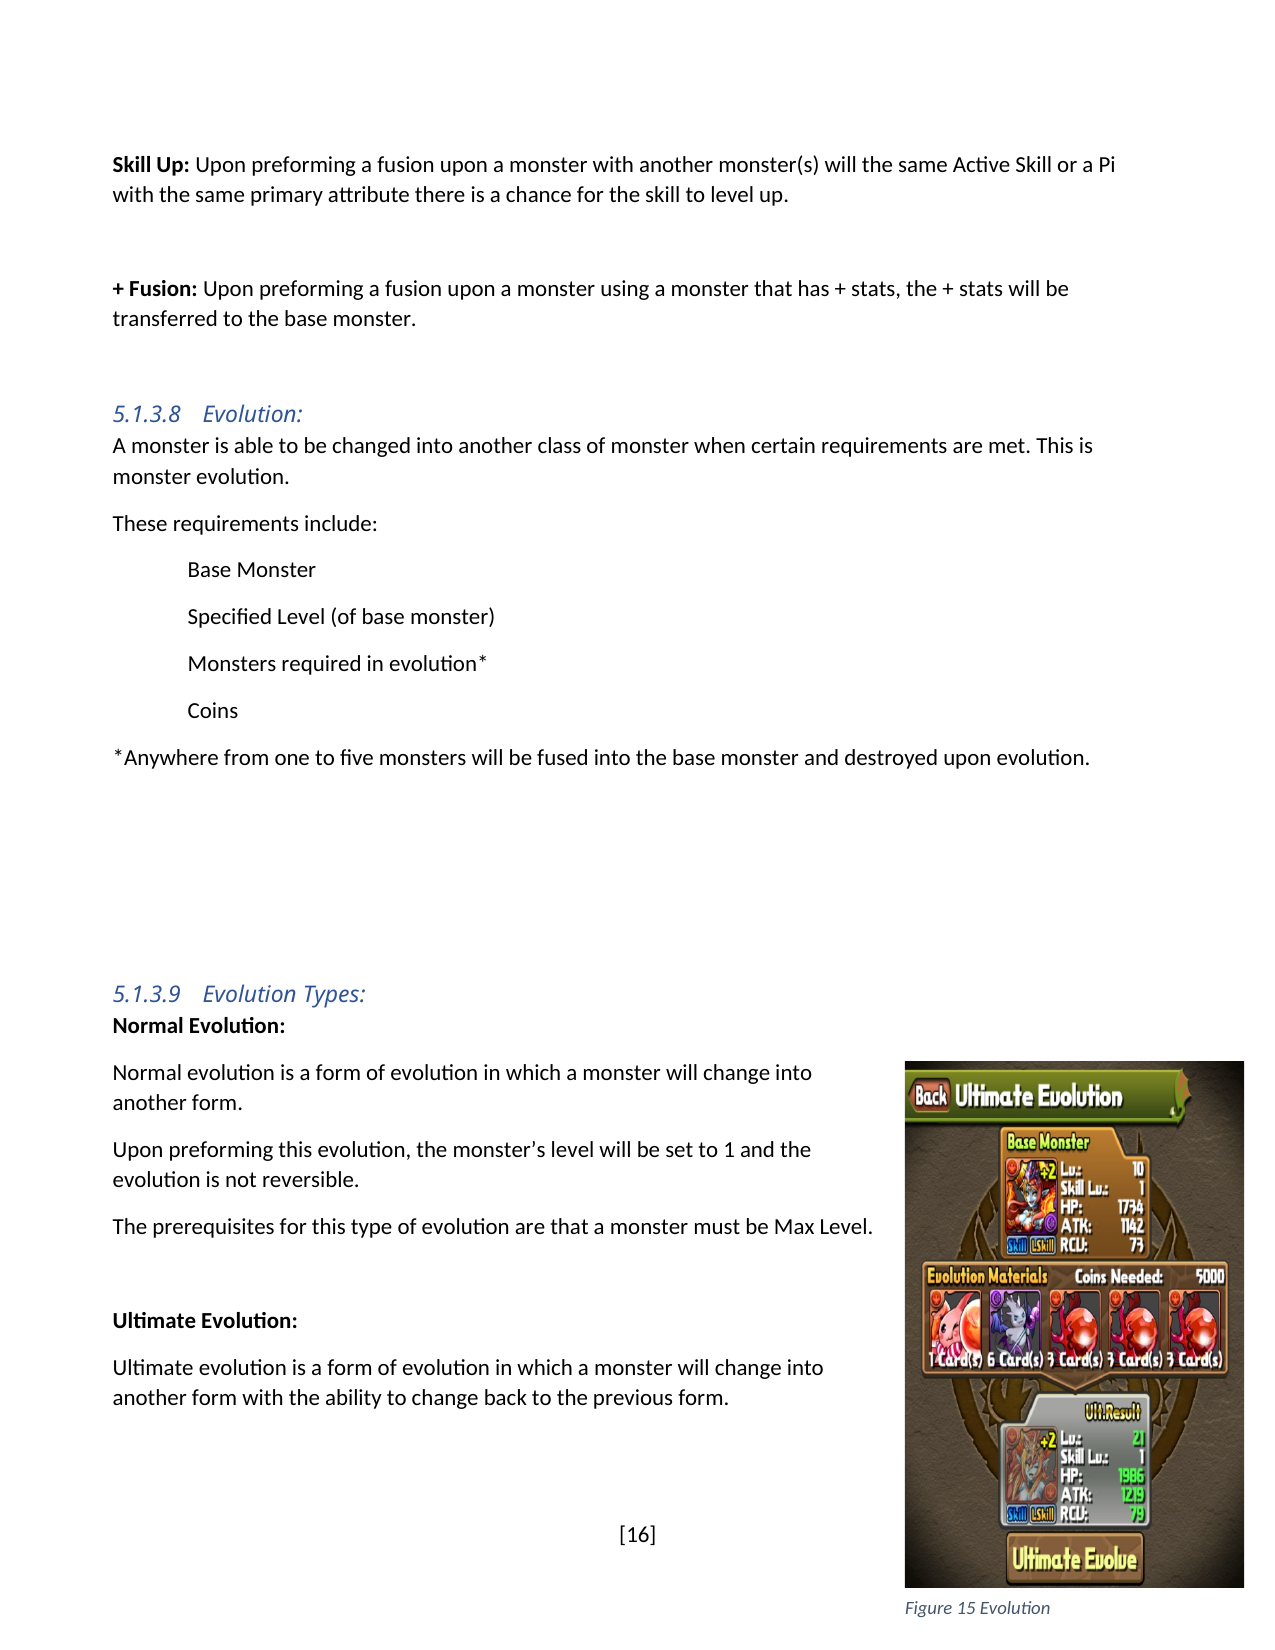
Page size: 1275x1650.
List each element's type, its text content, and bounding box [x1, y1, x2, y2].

text Base Monster [112, 556, 1162, 584]
text Ultimate evolution is a form of evolution in which a monster will change into another form with the ability to change back to the previous form. [112, 1353, 904, 1411]
text *Anywhere from one to five monsters will be fused into the base monster and destroyed upon evolution. [112, 743, 1162, 771]
picture [904, 1061, 1245, 1588]
text + Fusion: Upon preforming a fusion upon a monster using a monster that has + stats, the + stats will be transferred to the base monster. [112, 274, 1162, 332]
text These requirements include: [112, 509, 1162, 537]
text A monster is able to be changed into another class of monster when certain requirements are met. This is monster evolution. [112, 432, 1162, 490]
text Ultimate Evolution: [112, 1306, 904, 1334]
subtitle Evolution: [112, 398, 1162, 429]
text Monsters required in evolution* [112, 649, 1162, 677]
text Normal Evolution: [112, 1011, 1162, 1039]
text Coins [112, 696, 1162, 724]
text Skill Up: Upon preforming a fusion upon a monster with another monster(s) will the same Active Skill or a Pi with the same primary attribute there is a chance for the skill to level up. [112, 150, 1162, 208]
text Specified Level (of base monster) [112, 602, 1162, 631]
text Upon preforming this evolution, the monster’s level will be set to 1 and the evolution is not reversible. [112, 1135, 904, 1193]
subtitle Evolution Types: [112, 977, 1162, 1009]
text Normal evolution is a form of evolution in which a monster will change into another form. [112, 1058, 1162, 1116]
text The prerequisites for this type of evolution are that a monster must be Max Level. [112, 1212, 904, 1240]
